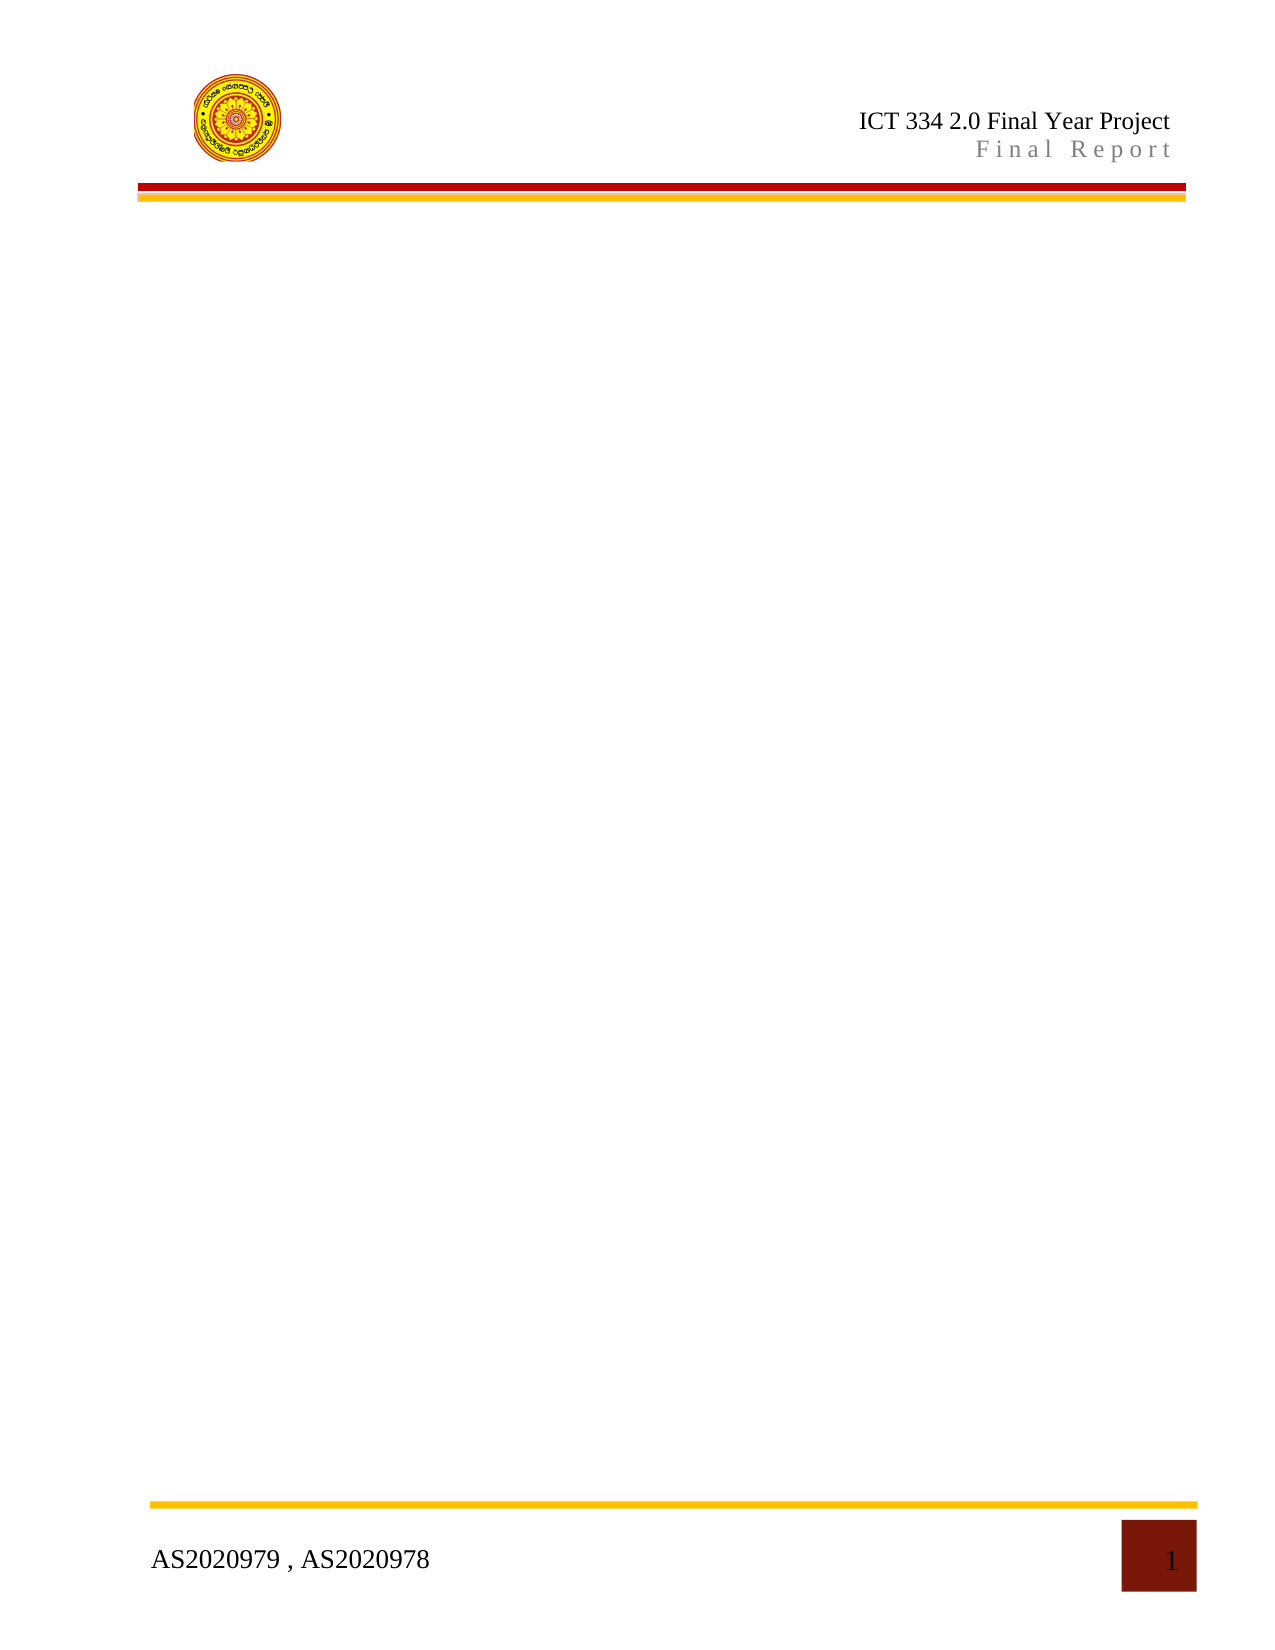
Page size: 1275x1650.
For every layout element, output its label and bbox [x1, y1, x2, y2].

picture [193, 73, 282, 162]
